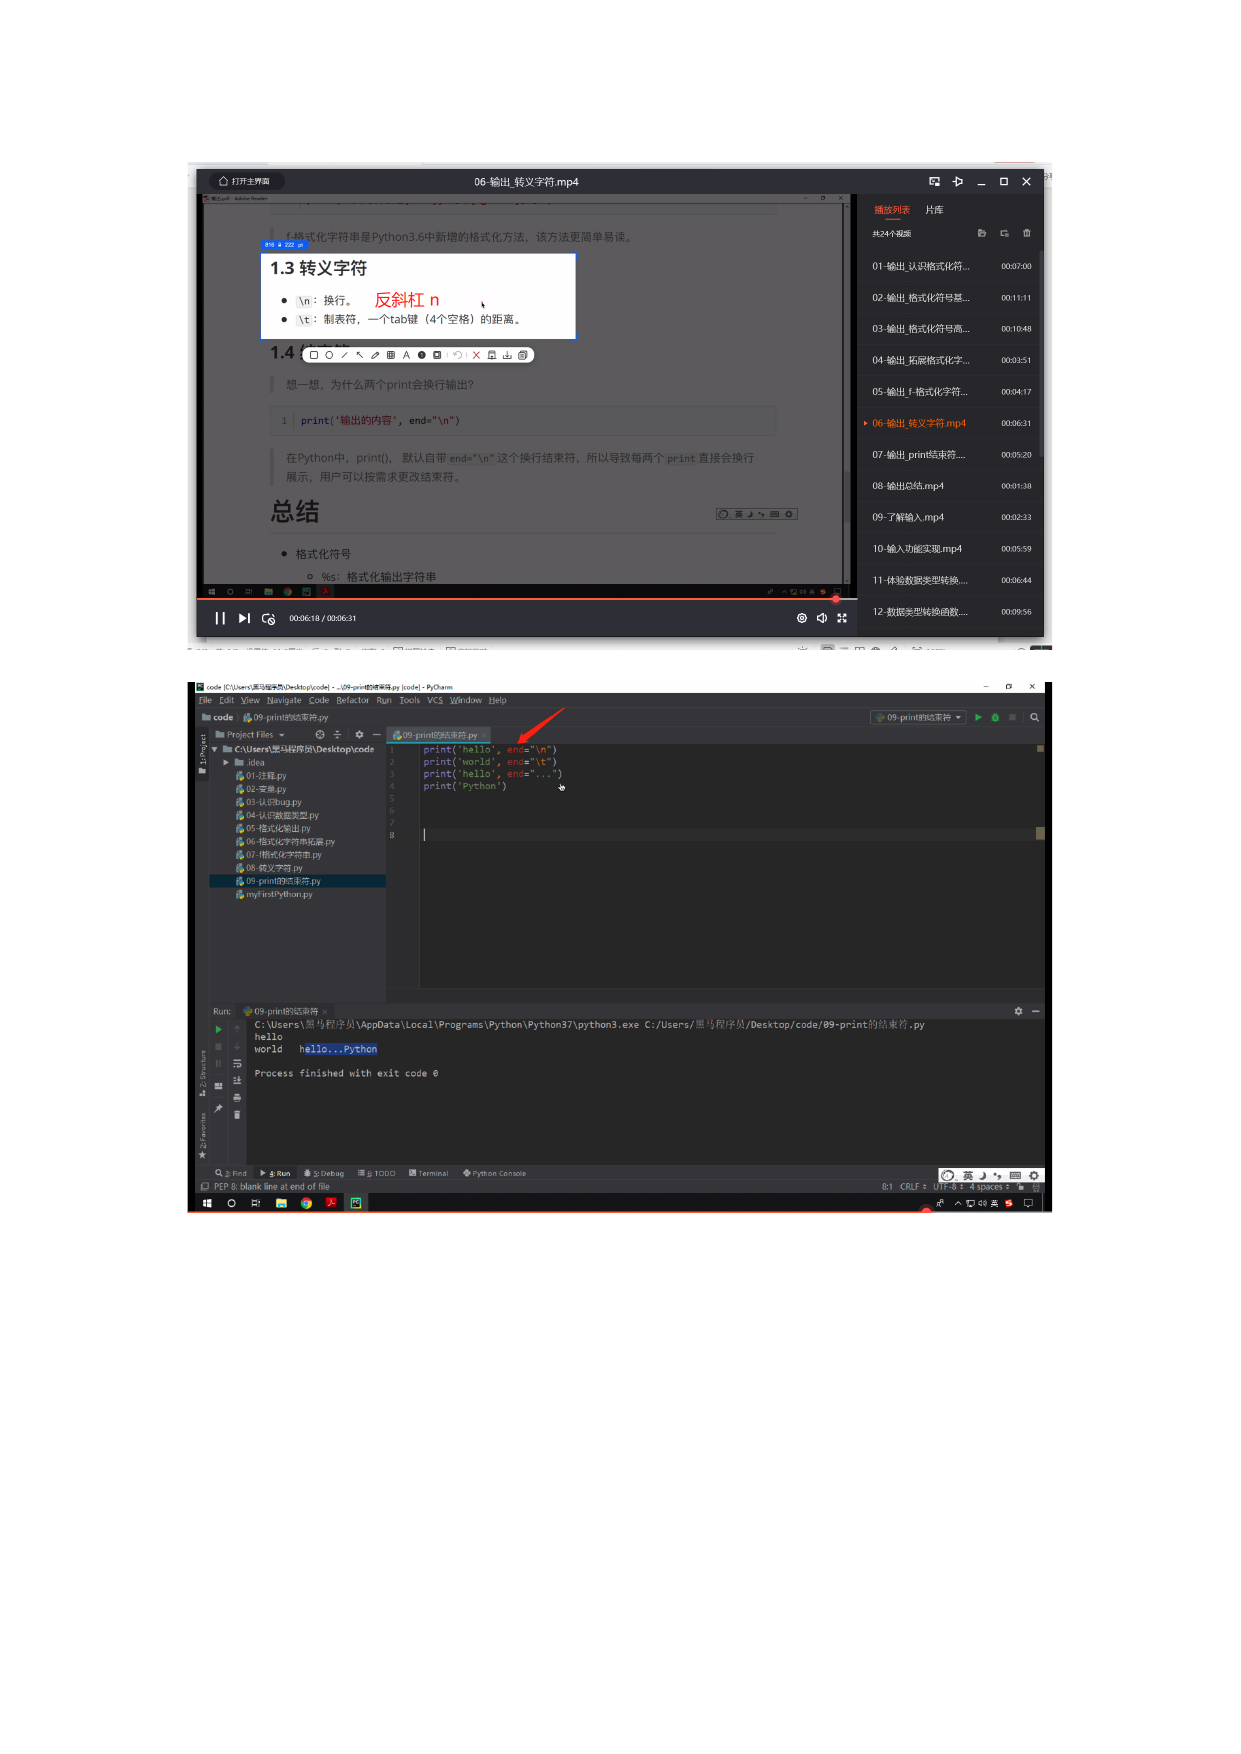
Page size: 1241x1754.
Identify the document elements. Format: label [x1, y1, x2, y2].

picture [187, 682, 1053, 1213]
picture [187, 162, 1053, 650]
